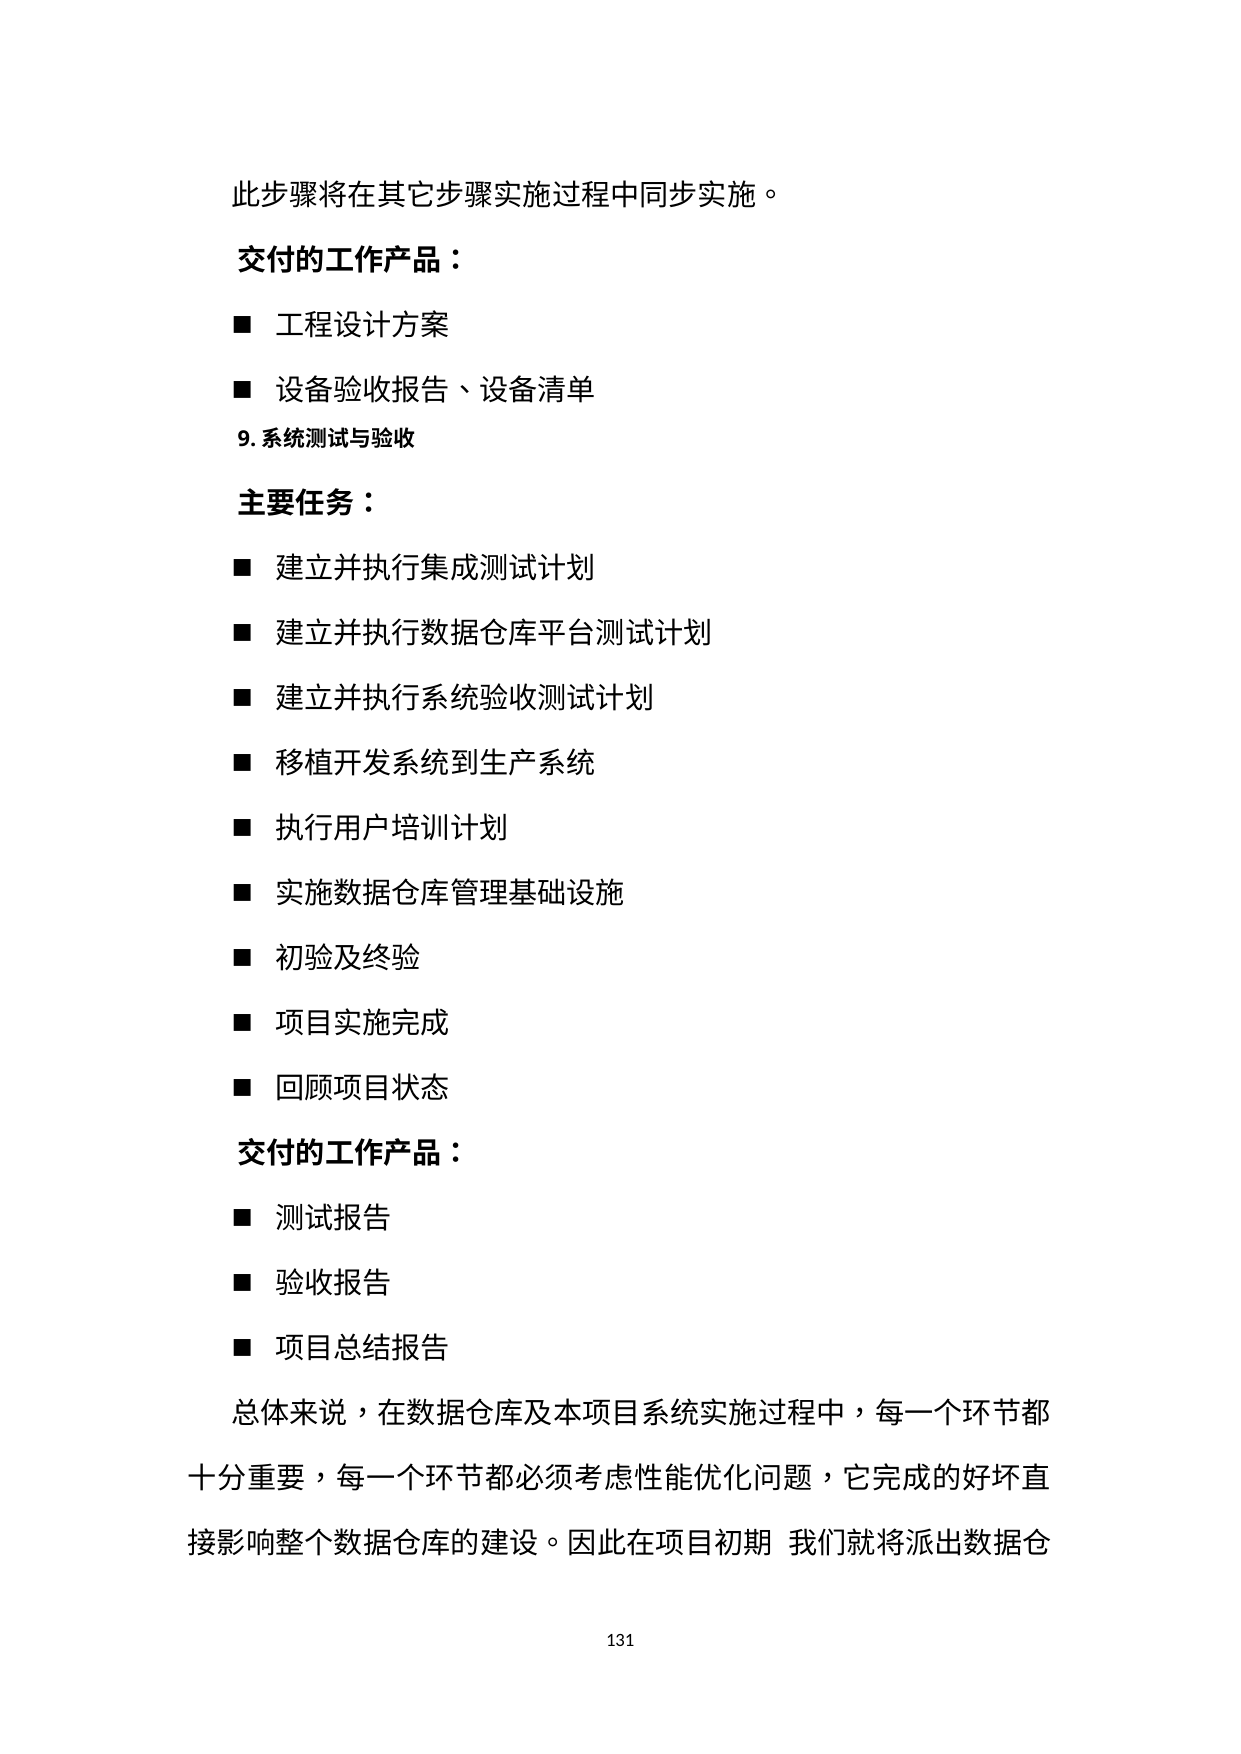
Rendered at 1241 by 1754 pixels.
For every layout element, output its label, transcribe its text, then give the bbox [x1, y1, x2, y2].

text 主要任务： [187, 469, 1053, 534]
text 9. 系统测试与验收 [237, 422, 1053, 454]
text 此步骤将在其它步骤实施过程中同步实施。 [187, 162, 1053, 227]
list 执行用户培训计划 [231, 794, 1053, 859]
list 设备验收报告、设备清单 [231, 357, 1053, 422]
list 验收报告 [231, 1249, 1053, 1314]
list 工程设计方案 [231, 292, 1053, 357]
list 项目总结报告 [231, 1314, 1053, 1379]
list 测试报告 [231, 1184, 1053, 1249]
list 移植开发系统到生产系统 [231, 729, 1053, 794]
list 回顾项目状态 [231, 1054, 1053, 1119]
list 建立并执行集成测试计划 [231, 534, 1053, 599]
text 交付的工作产品： [187, 227, 1053, 292]
list 建立并执行系统验收测试计划 [231, 664, 1053, 729]
list 初验及终验 [231, 924, 1053, 989]
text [187, 1379, 1053, 1574]
text 交付的工作产品： [187, 1119, 1053, 1184]
list 项目实施完成 [231, 989, 1053, 1054]
list 实施数据仓库管理基础设施 [231, 859, 1053, 924]
list 建立并执行数据仓库平台测试计划 [231, 599, 1053, 664]
